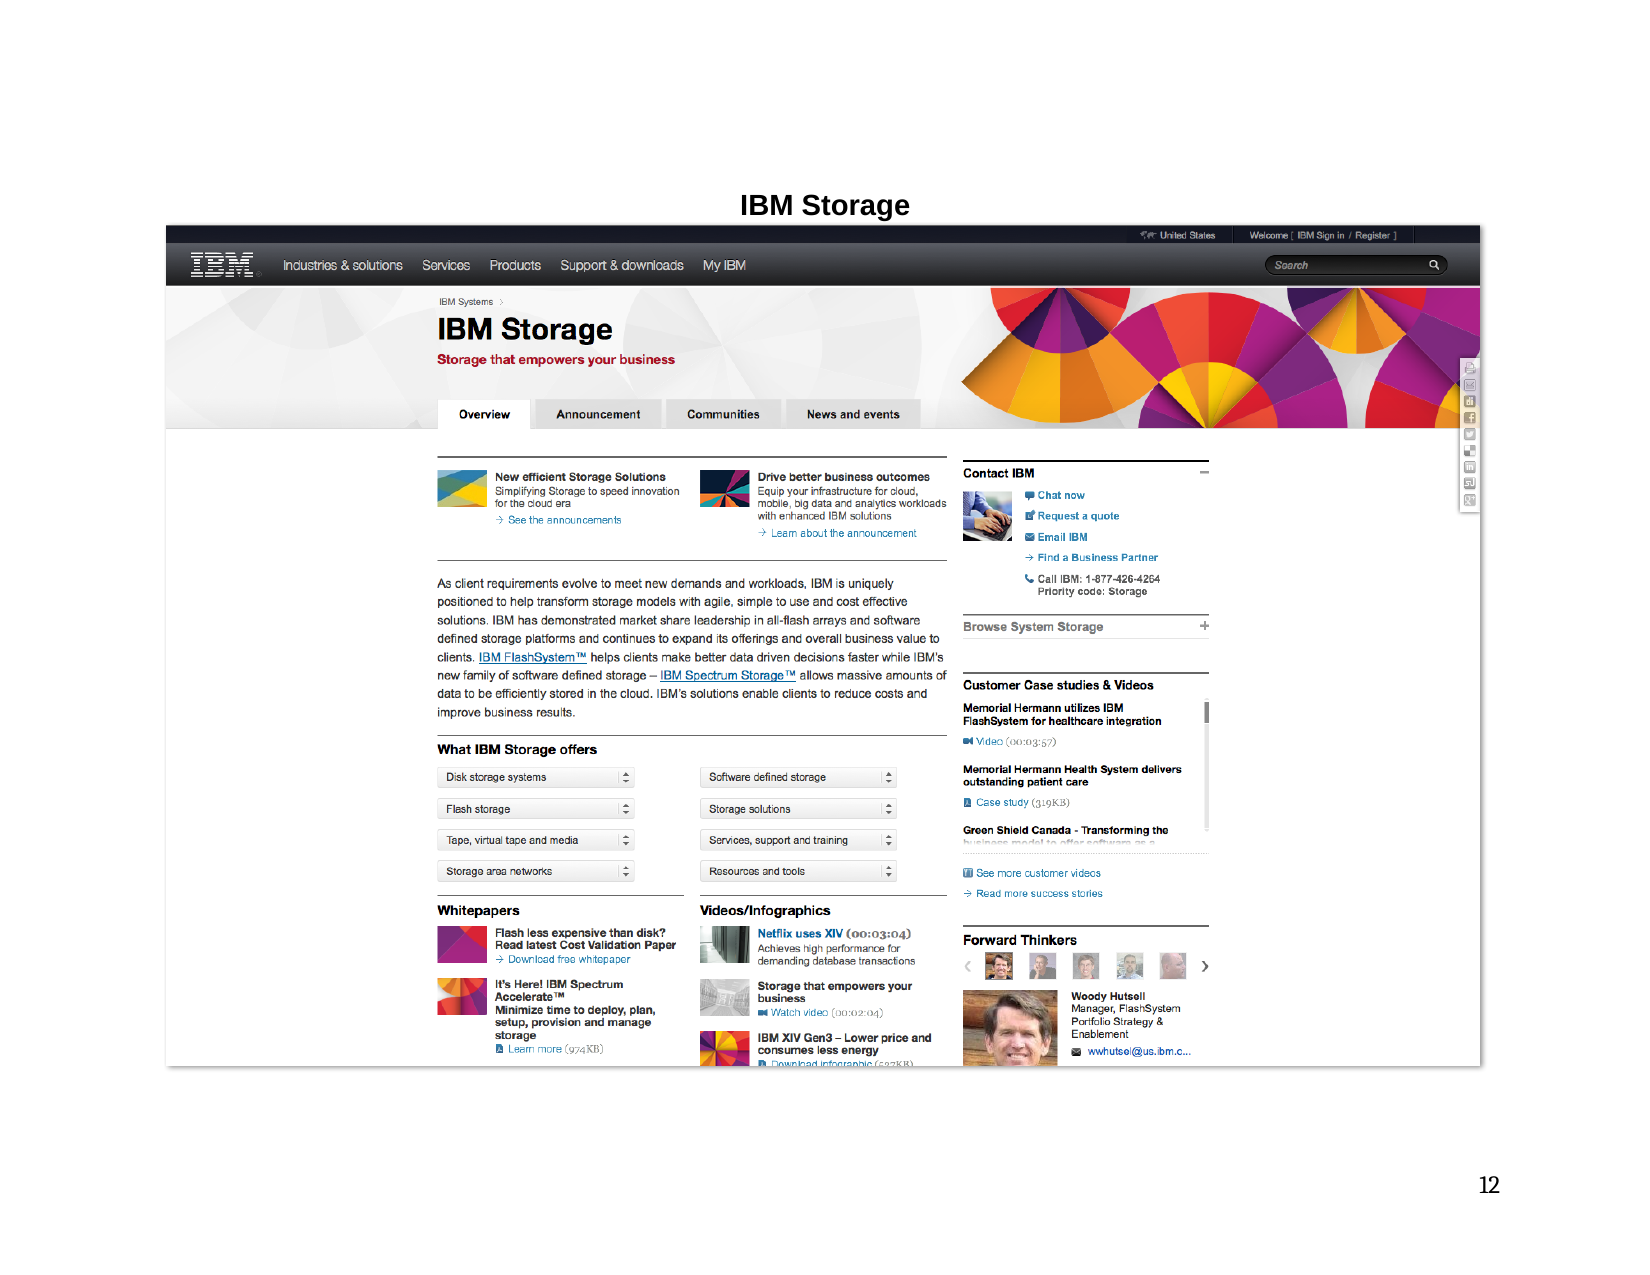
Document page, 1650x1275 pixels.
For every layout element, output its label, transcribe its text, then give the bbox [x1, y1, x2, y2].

subtitle IBM Storage [150, 187, 1500, 221]
picture [166, 225, 1480, 1066]
